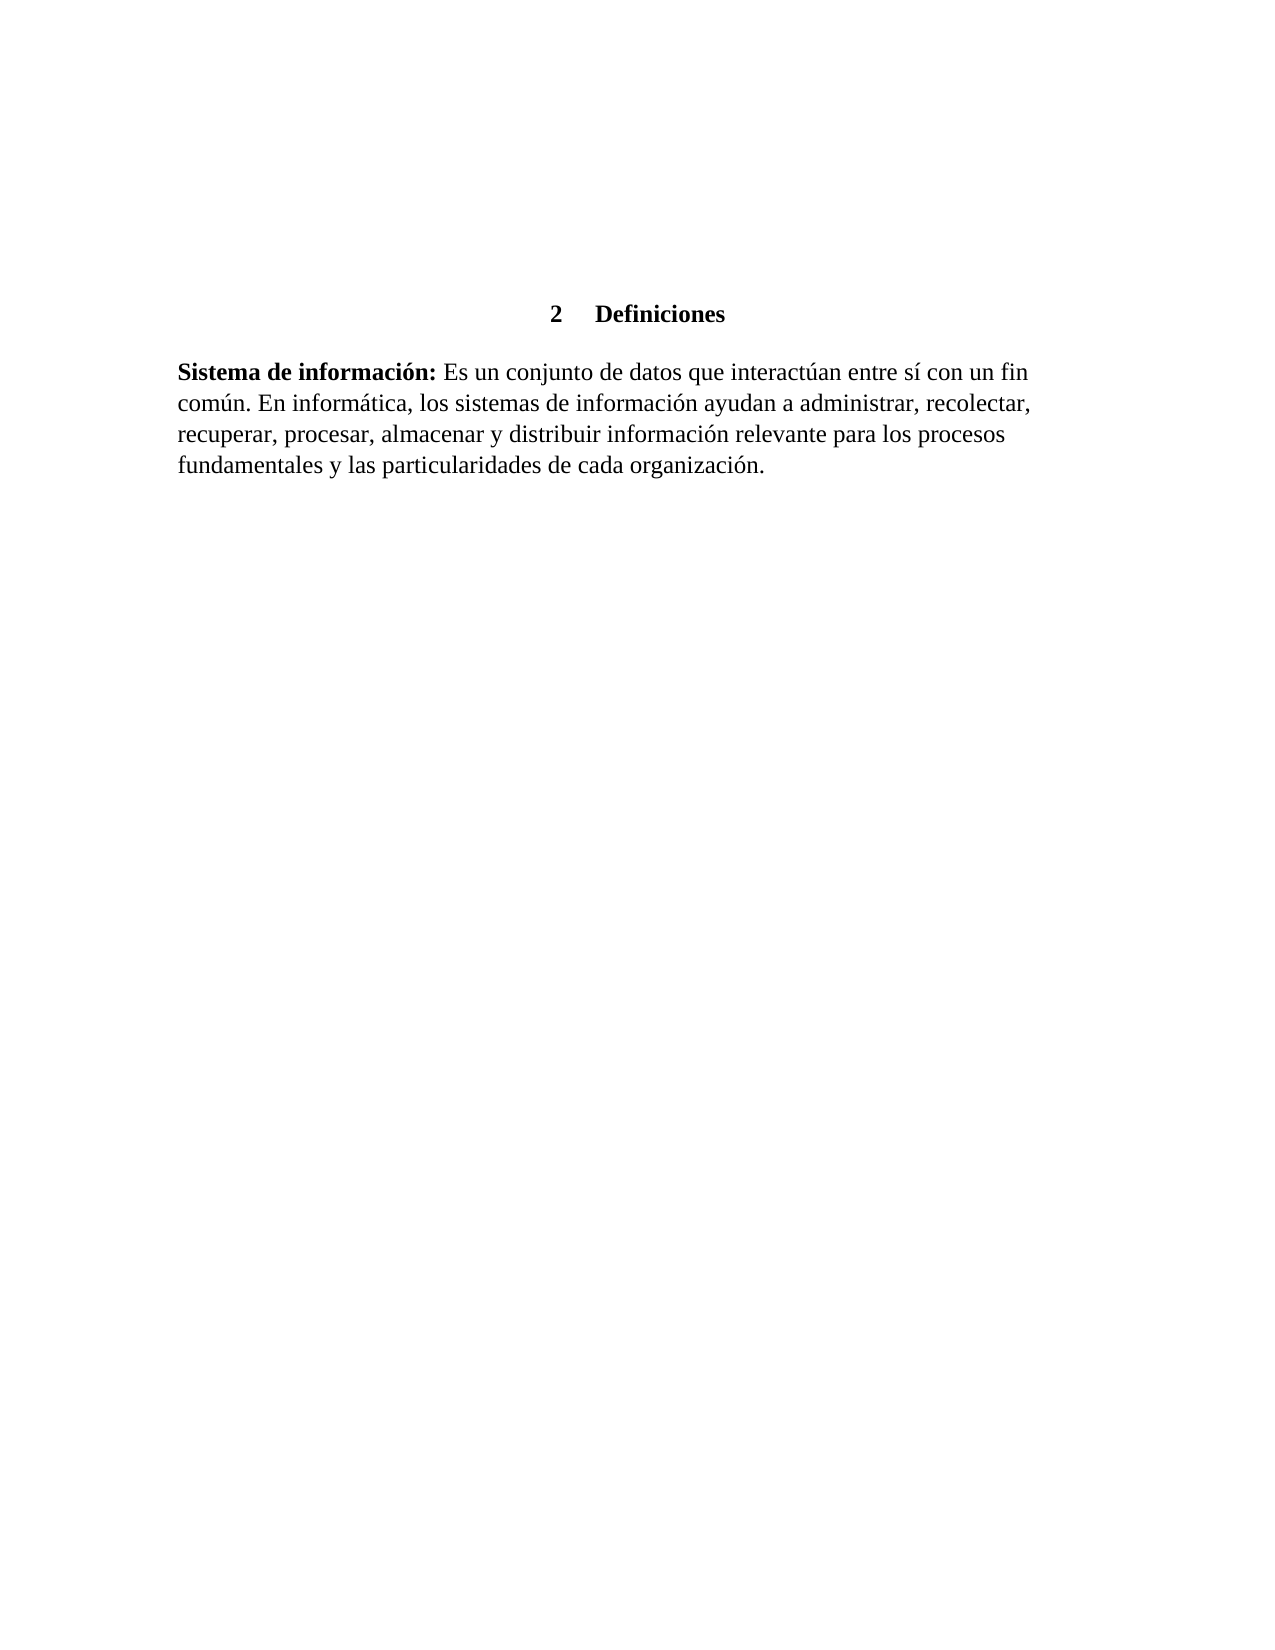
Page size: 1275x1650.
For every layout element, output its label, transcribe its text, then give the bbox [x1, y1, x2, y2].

text Sistema de información: Es un conjunto de datos que interactúan entre sí con un fin común. En informática, los sistemas de información ayudan a administrar, recolectar, recuperar, procesar, almacenar y distribuir información relevante para los procesos fundamentales y las particularidades de cada organización. [177, 357, 1098, 478]
subtitle Definiciones [177, 299, 1098, 328]
